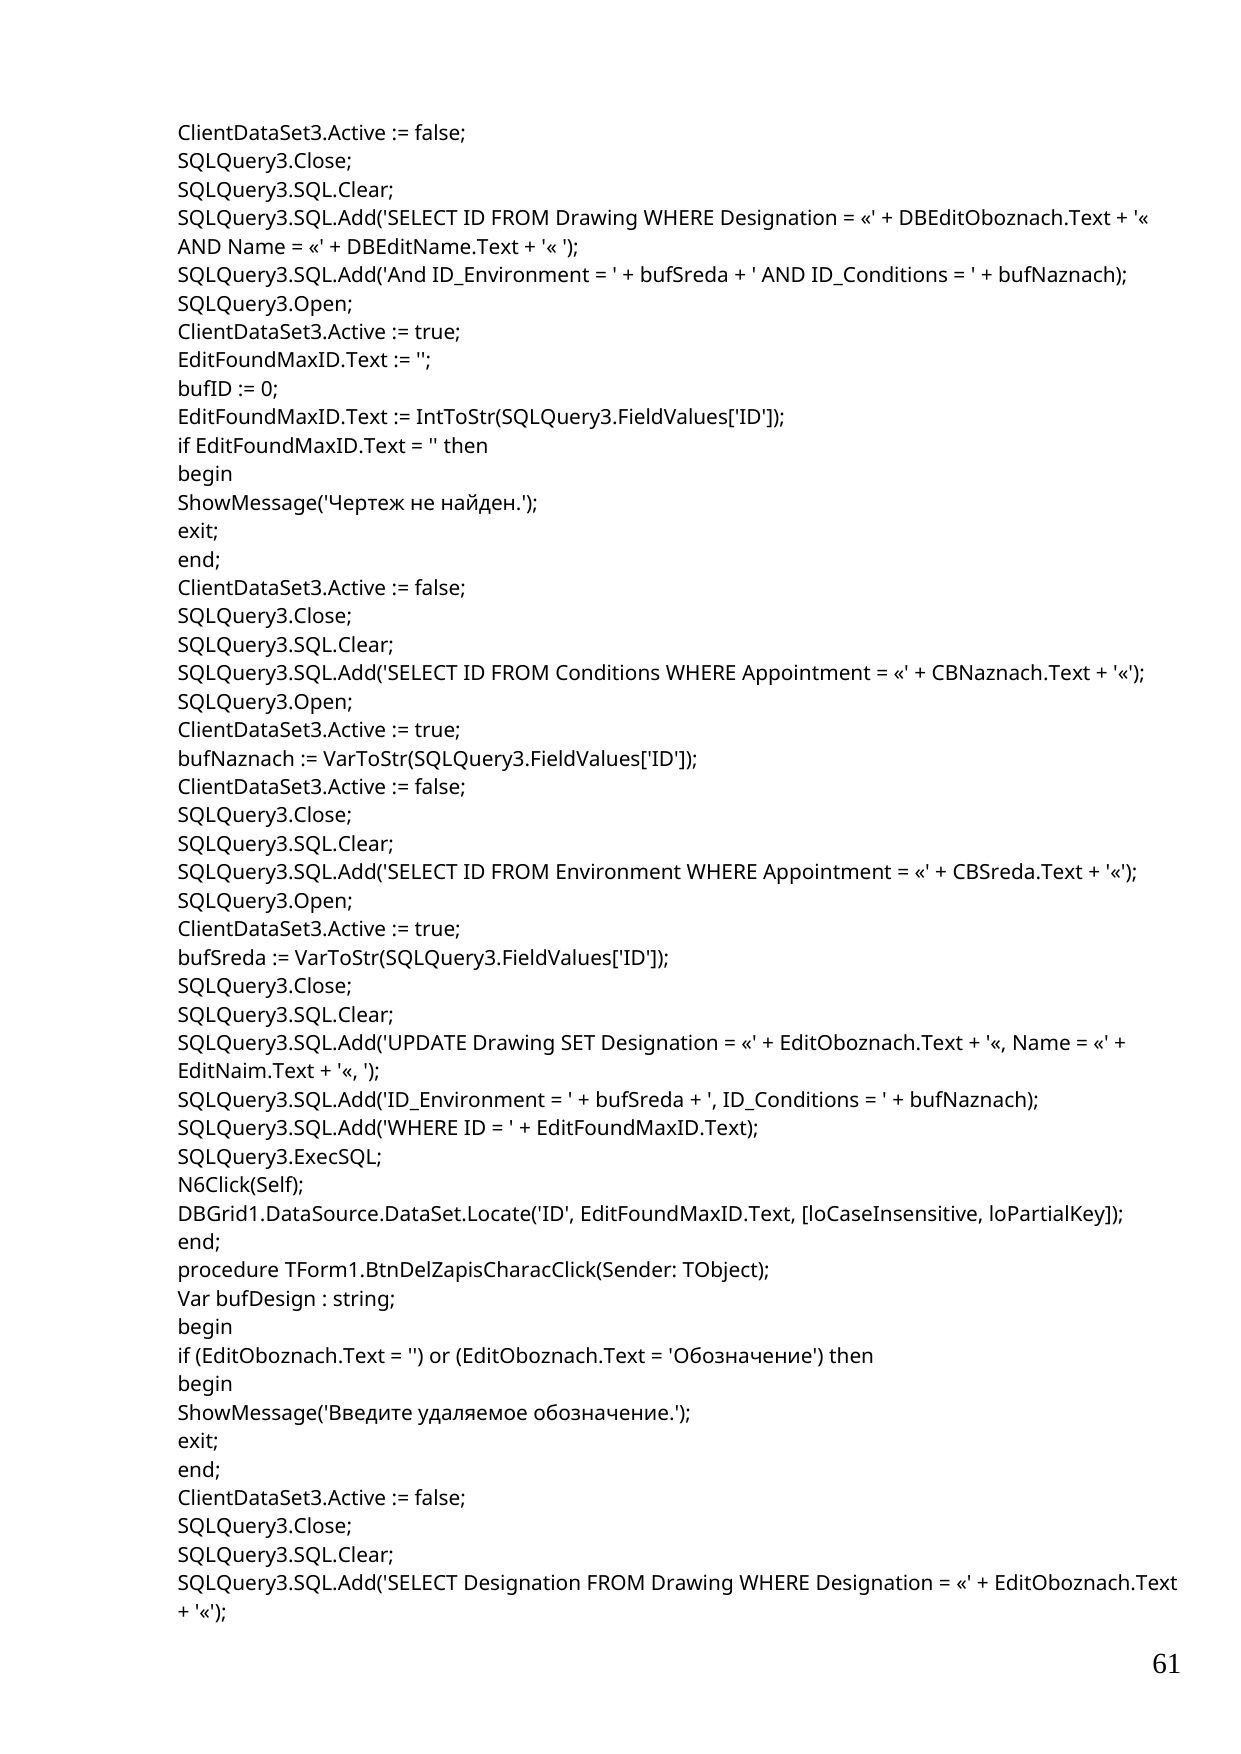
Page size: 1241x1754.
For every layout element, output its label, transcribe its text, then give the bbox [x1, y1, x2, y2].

text ClientDataSet3.Active := true; [177, 914, 1181, 943]
text SQLQuery3.SQL.Add('UPDATE Drawing SET Designation = «' + EditOboznach.Text + '«, Name = «' + EditNaim.Text + '«, '); [177, 1028, 1181, 1085]
text SQLQuery3.Close; [177, 602, 1181, 630]
text ClientDataSet3.Active := true; [177, 715, 1181, 744]
text end; [177, 545, 1181, 573]
text SQLQuery3.SQL.Add('SELECT ID FROM Drawing WHERE Designation = «' + DBEditOboznach.Text + '« AND Name = «' + DBEditName.Text + '« '); [177, 203, 1181, 260]
text SQLQuery3.Close; [177, 147, 1181, 175]
text SQLQuery3.Open; [177, 289, 1181, 317]
text SQLQuery3.SQL.Clear; [177, 829, 1181, 857]
text ClientDataSet3.Active := false; [177, 1483, 1181, 1512]
text SQLQuery3.SQL.Clear; [177, 1540, 1181, 1568]
text SQLQuery3.Close; [177, 801, 1181, 829]
text ClientDataSet3.Active := true; [177, 317, 1181, 346]
text ClientDataSet3.Active := false; [177, 772, 1181, 801]
text if EditFoundMaxID.Text = '' then [177, 431, 1181, 459]
text bufNaznach := VarToStr(SQLQuery3.FieldValues['ID']); [177, 744, 1181, 772]
text procedure TForm1.BtnDelZapisCharacClick(Sender: TObject); [177, 1256, 1181, 1284]
text EditFoundMaxID.Text := IntToStr(SQLQuery3.FieldValues['ID']); [177, 402, 1181, 431]
text bufID := 0; [177, 374, 1181, 402]
text SQLQuery3.Close; [177, 1512, 1181, 1540]
text if (EditOboznach.Text = '') or (EditOboznach.Text = 'Обозначение') then [177, 1341, 1181, 1369]
text SQLQuery3.SQL.Clear; [177, 175, 1181, 203]
text ClientDataSet3.Active := false; [177, 118, 1181, 147]
text begin [177, 1369, 1181, 1398]
text SQLQuery3.SQL.Clear; [177, 630, 1181, 658]
text SQLQuery3.SQL.Add('And ID_Environment = ' + bufSreda + ' AND ID_Conditions = ' + bufNaznach); [177, 260, 1181, 289]
text SQLQuery3.Close; [177, 971, 1181, 1000]
text SQLQuery3.SQL.Add('SELECT ID FROM Conditions WHERE Appointment = «' + CBNaznach.Text + '«'); [177, 658, 1181, 687]
text SQLQuery3.SQL.Add('WHERE ID = ' + EditFoundMaxID.Text); [177, 1113, 1181, 1142]
text SQLQuery3.SQL.Add('SELECT Designation FROM Drawing WHERE Designation = «' + EditOboznach.Text + '«'); [177, 1568, 1181, 1625]
text ShowMessage('Введите удаляемое обозначение.'); [177, 1398, 1181, 1426]
text SQLQuery3.SQL.Add('ID_Environment = ' + bufSreda + ', ID_Conditions = ' + bufNaznach); [177, 1085, 1181, 1113]
text ShowMessage('Чертеж не найден.'); [177, 488, 1181, 516]
text end; [177, 1227, 1181, 1256]
text bufSreda := VarToStr(SQLQuery3.FieldValues['ID']); [177, 943, 1181, 971]
text SQLQuery3.Open; [177, 687, 1181, 715]
text SQLQuery3.SQL.Add('SELECT ID FROM Environment WHERE Appointment = «' + CBSreda.Text + '«'); [177, 857, 1181, 886]
text exit; [177, 1426, 1181, 1455]
text N6Click(Self); [177, 1170, 1181, 1199]
text begin [177, 1312, 1181, 1341]
text SQLQuery3.ExecSQL; [177, 1142, 1181, 1170]
text exit; [177, 516, 1181, 545]
text DBGrid1.DataSource.DataSet.Locate('ID', EditFoundMaxID.Text, [loCaseInsensitive, loPartialKey]); [177, 1199, 1181, 1227]
text SQLQuery3.Open; [177, 886, 1181, 914]
text SQLQuery3.SQL.Clear; [177, 1000, 1181, 1028]
text ClientDataSet3.Active := false; [177, 573, 1181, 602]
text EditFoundMaxID.Text := ''; [177, 346, 1181, 374]
text end; [177, 1455, 1181, 1483]
text begin [177, 459, 1181, 488]
text Var bufDesign : string; [177, 1284, 1181, 1312]
